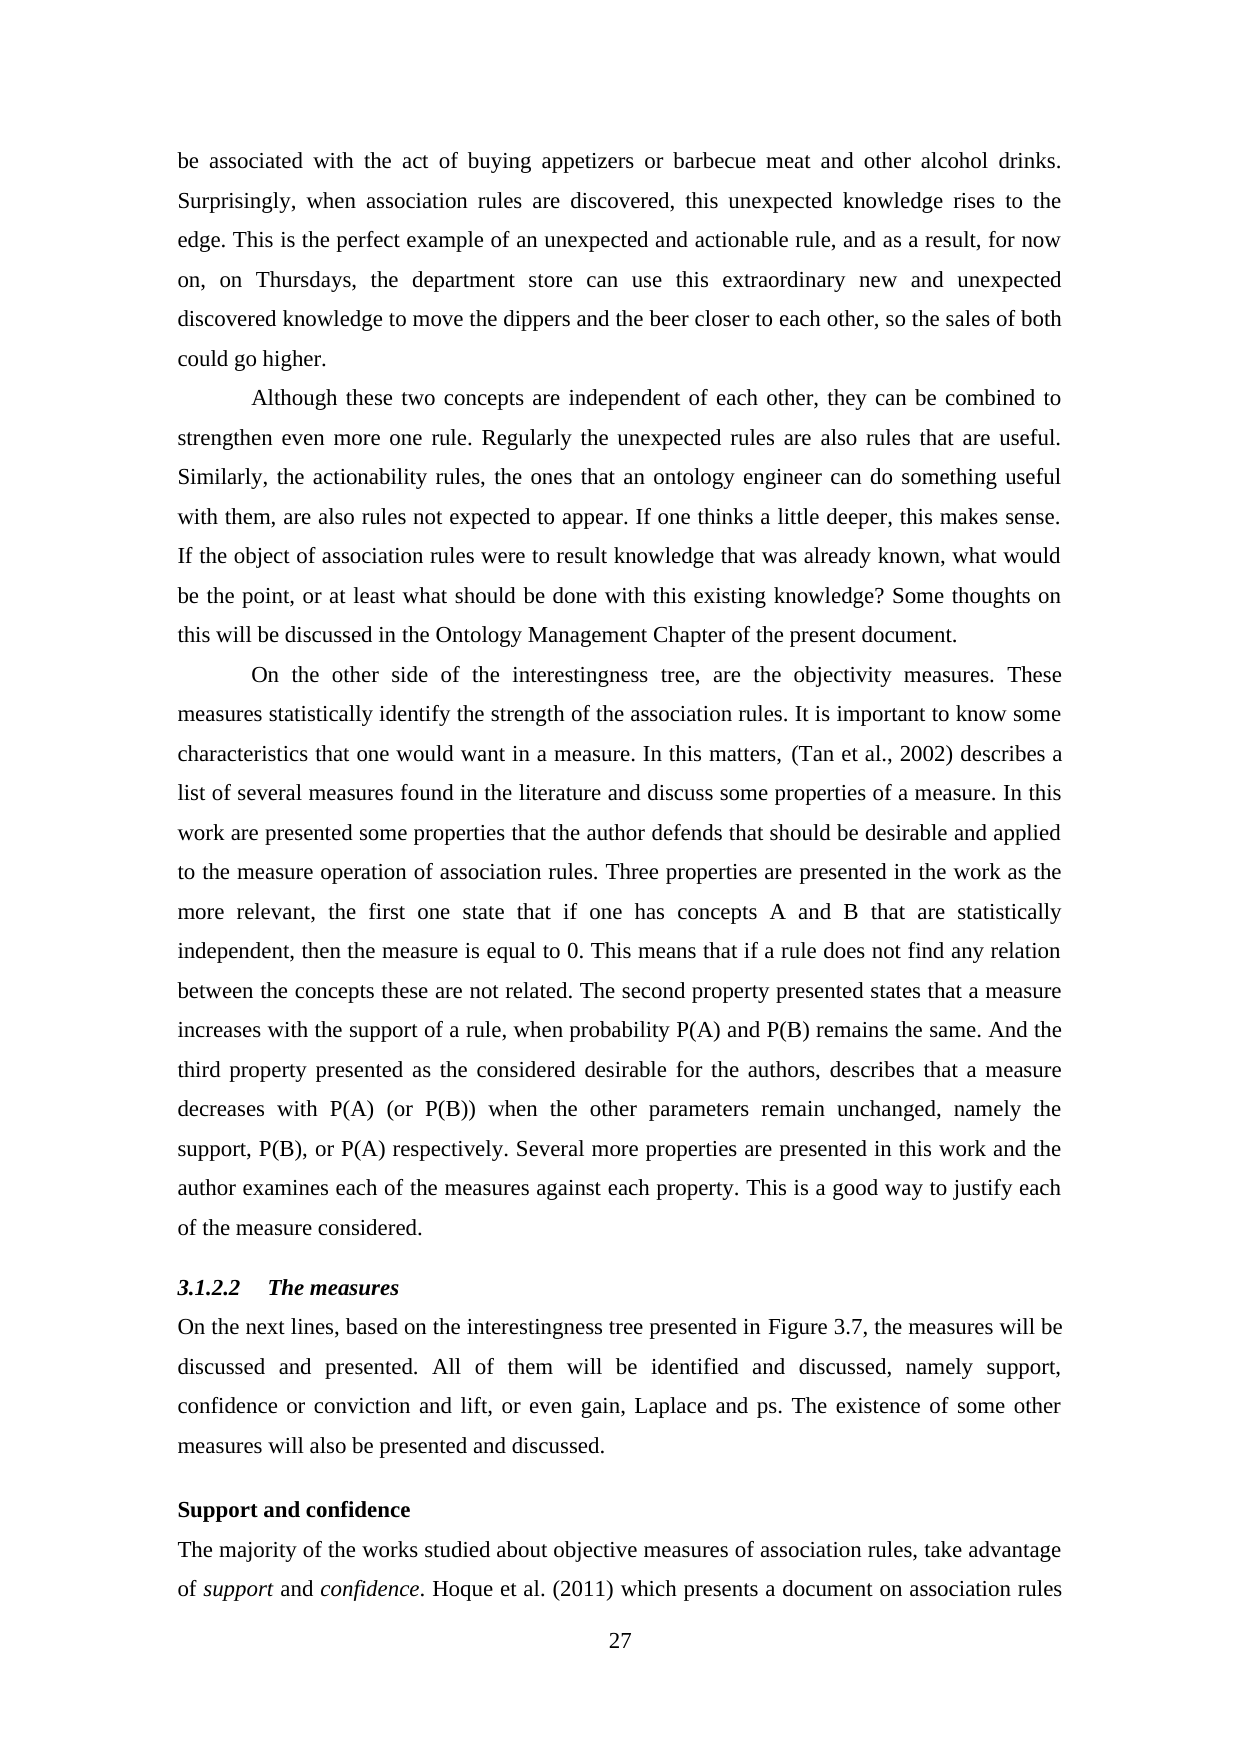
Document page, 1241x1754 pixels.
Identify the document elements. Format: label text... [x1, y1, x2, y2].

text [177, 148, 1063, 371]
text Although these two concepts are independent of each other, they can be combined to strengthen even more one rule. Regularly the unexpected rules are also rules that are useful. Similarly, the actionability rules, the ones that an ontology engineer can do something useful with them, are also rules not expected to appear. If one thinks a little deeper, this makes sense. If the object of association rules were to result knowledge that was already known, what would be the point, or at least what should be done with this existing knowledge? Some thoughts on this will be discussed in the Ontology Management Chapter of the present document. [177, 384, 1063, 648]
text On the other side of the interestingness tree, are the objectivity measures. These measures statistically identify the strength of the association rules. It is important to know some characteristics that one would want in a measure. In this matters, (Tan et al., 2002) describes a list of several measures found in the literature and discuss some properties of a measure. In this work are presented some properties that the author defends that should be desirable and applied to the measure operation of association rules. Three properties are presented in the work as the more relevant, the first one state that if one has concepts A and B that are statistically independent, then the measure is equal to 0. This means that if a rule does not find any relation between the concepts these are not related. The second property presented states that a measure increases with the support of a rule, when probability P(A) and P(B) remains the same. And the third property presented as the considered desirable for the authors, describes that a measure decreases with P(A) (or P(B)) when the other parameters remain unchanged, namely the support, P(B), or P(A) respectively. Several more properties are presented in this work and the author examines each of the measures against each property. This is a good way to justify each of the measure considered. [177, 661, 1063, 1240]
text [177, 1536, 1063, 1602]
subtitle The measures [177, 1274, 1063, 1300]
text Support and confidence [177, 1496, 1063, 1523]
